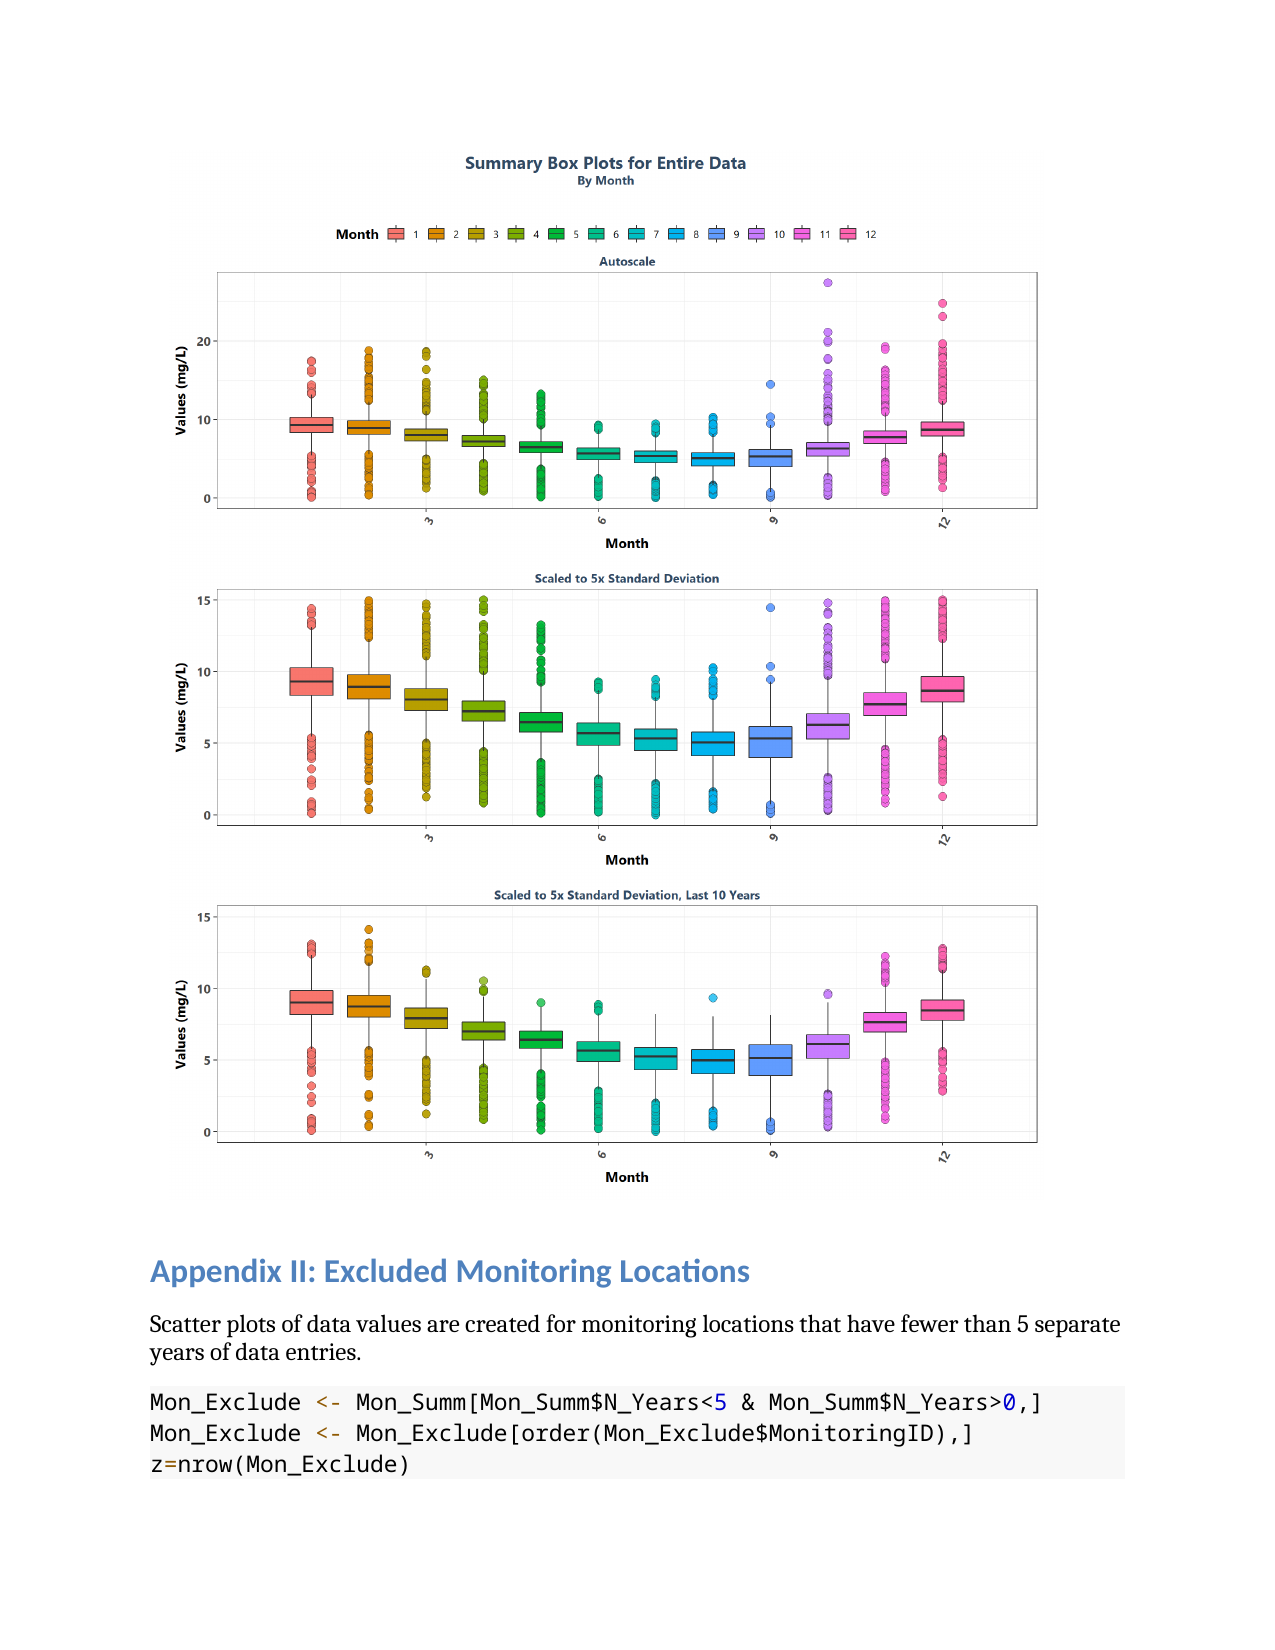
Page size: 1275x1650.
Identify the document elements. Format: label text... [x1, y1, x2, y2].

subtitle Appendix II: Excluded Monitoring Locations [150, 1250, 1125, 1291]
picture [168, 150, 1044, 1200]
text Scatter plots of data values are created for monitoring locations that have fewer than 5 separate years of data entries. [150, 1309, 1125, 1367]
